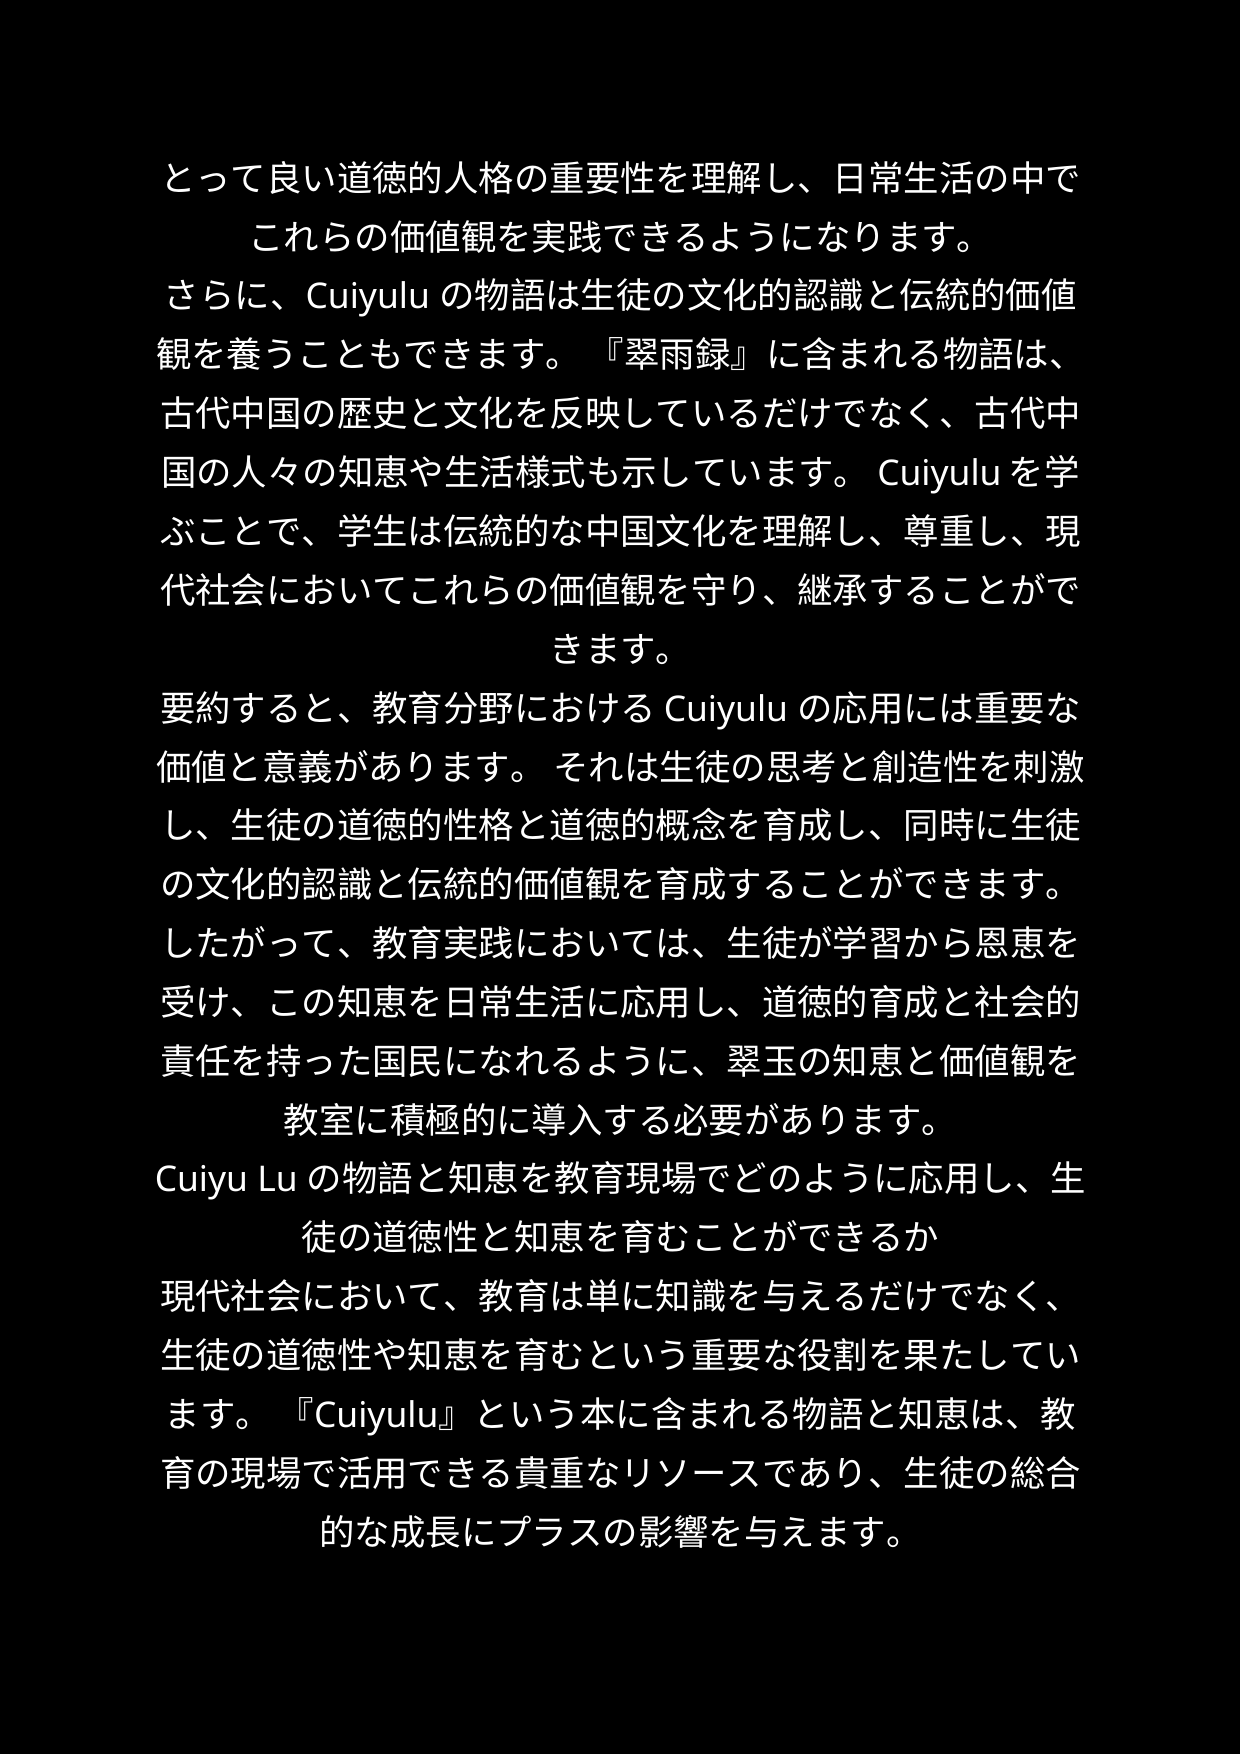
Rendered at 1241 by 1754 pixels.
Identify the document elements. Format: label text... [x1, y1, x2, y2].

text 現代社会において、教育は単に知識を与えるだけでなく、生徒の道徳性や知恵を育むという重要な役割を果たしています。 『Cuiyulu』という本に含まれる物語と知恵は、教育の現場で活用できる貴重なリソースであり、生徒の総合的な成長にプラスの影響を与えます。 [150, 1269, 1090, 1555]
text Cuiyu Lu の物語と知恵を教育現場でどのように応用し、生徒の道徳性と知恵を育むことができるか [150, 1151, 1090, 1261]
text 要約すると、教育分野における Cuiyulu の応用には重要な価値と意義があります。 それは生徒の思考と創造性を刺激し、生徒の道徳的性格と道徳的概念を育成し、同時に生徒の文化的認識と伝統的価値観を育成することができます。 したがって、教育実践においては、生徒が学習から恩恵を受け、この知恵を日常生活に応用し、道徳的育成と社会的責任を持った国民になれるように、翠玉の知恵と価値観を教室に積極的に導入する必要があります。 [150, 680, 1090, 1143]
text さらに、Cuiyulu の物語は生徒の文化的認識と伝統的価値観を養うこともできます。 『翠雨録』に含まれる物語は、古代中国の歴史と文化を反映しているだけでなく、古代中国の人々の知恵や生活様式も示しています。 Cuiyuluを学ぶことで、学生は伝統的な中国文化を理解し、尊重し、現代社会においてこれらの価値観を守り、継承することができます。 [150, 268, 1090, 672]
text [150, 150, 1090, 260]
